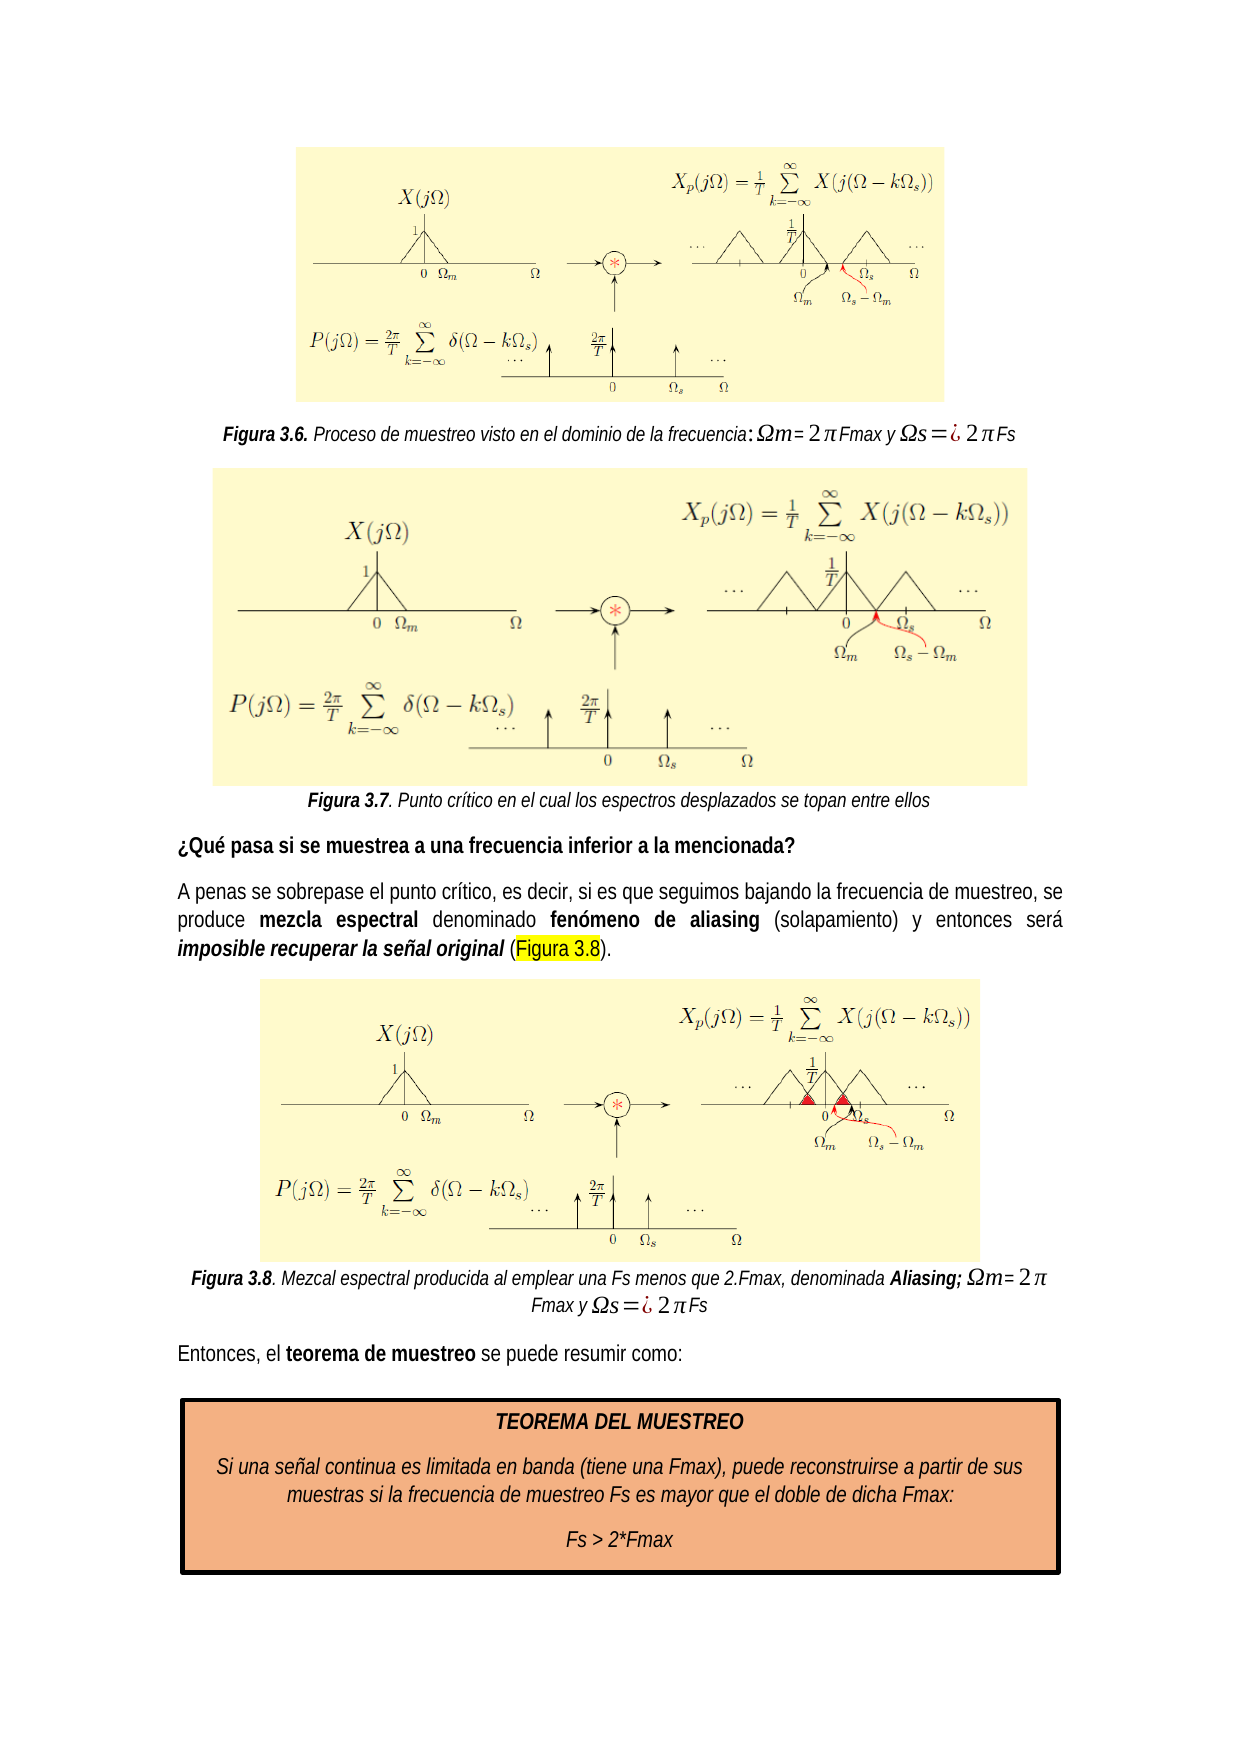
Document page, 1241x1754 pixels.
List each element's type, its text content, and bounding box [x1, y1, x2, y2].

picture [260, 979, 980, 1262]
picture [295, 147, 945, 402]
text Entonces, el teorema de muestreo se puede resumir como: [177, 1340, 1063, 1366]
text A penas se sobrepase el punto crítico, es decir, si es que seguimos bajando la frecuencia de muestreo, se produce mezcla espectral denominado fenómeno de aliasing (solapamiento) y entonces será imposible recuperar la señal original (Figura 3.8). [177, 878, 1063, 961]
text ¿Qué pasa si se muestrea a una frecuencia inferior a la mencionada? [177, 832, 1063, 859]
text Figura 3.8. Mezcal espectral producida al emplear una Fs menos que 2.Fmax, denominada Aliasing; = Fmax y Fs [177, 1264, 1063, 1319]
picture [212, 468, 1028, 786]
text Figura 3.7. Punto crítico en el cual los espectros desplazados se topan entre ellos [177, 788, 1063, 812]
text Figura 3.6. Proceso de muestreo visto en el dominio de la frecuencia= Fmax y Fs [177, 420, 1063, 447]
